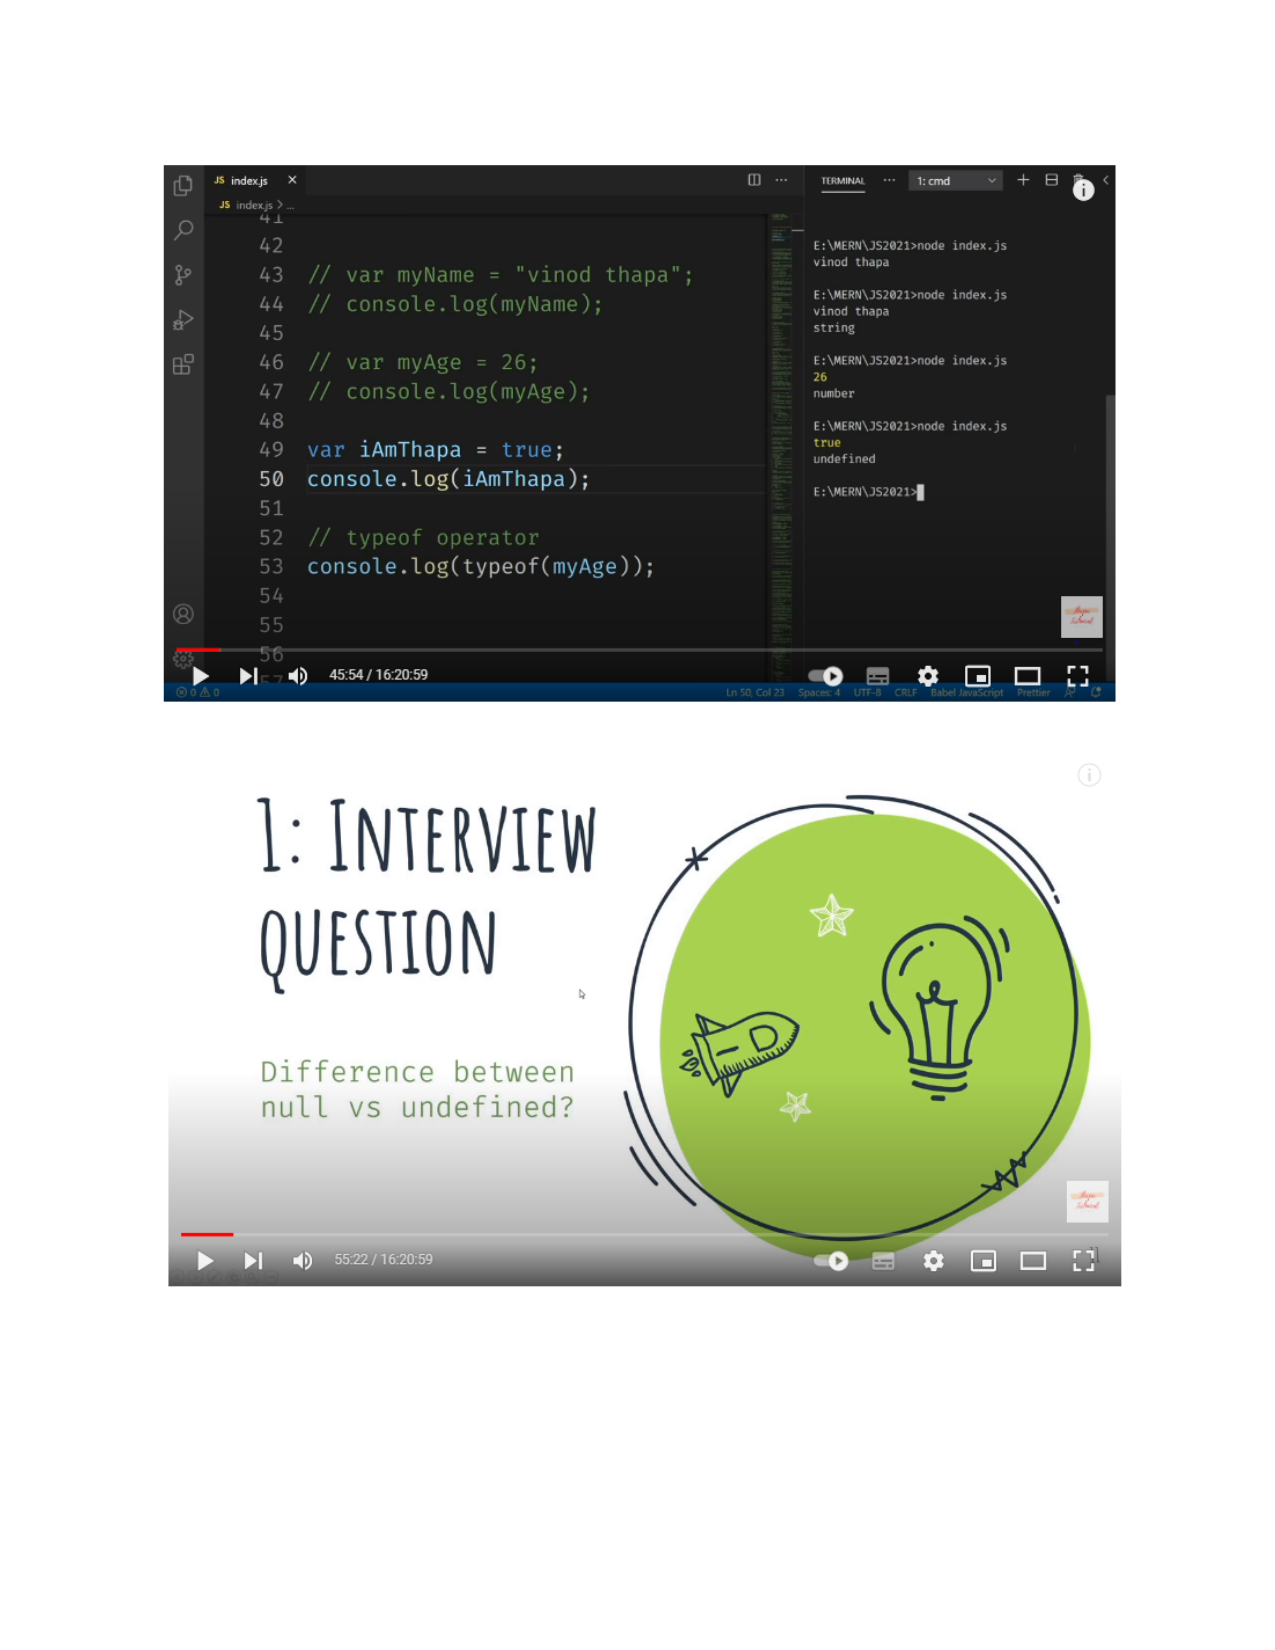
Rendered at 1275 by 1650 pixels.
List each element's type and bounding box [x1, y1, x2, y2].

picture [150, 735, 1125, 1291]
picture [150, 150, 1125, 711]
